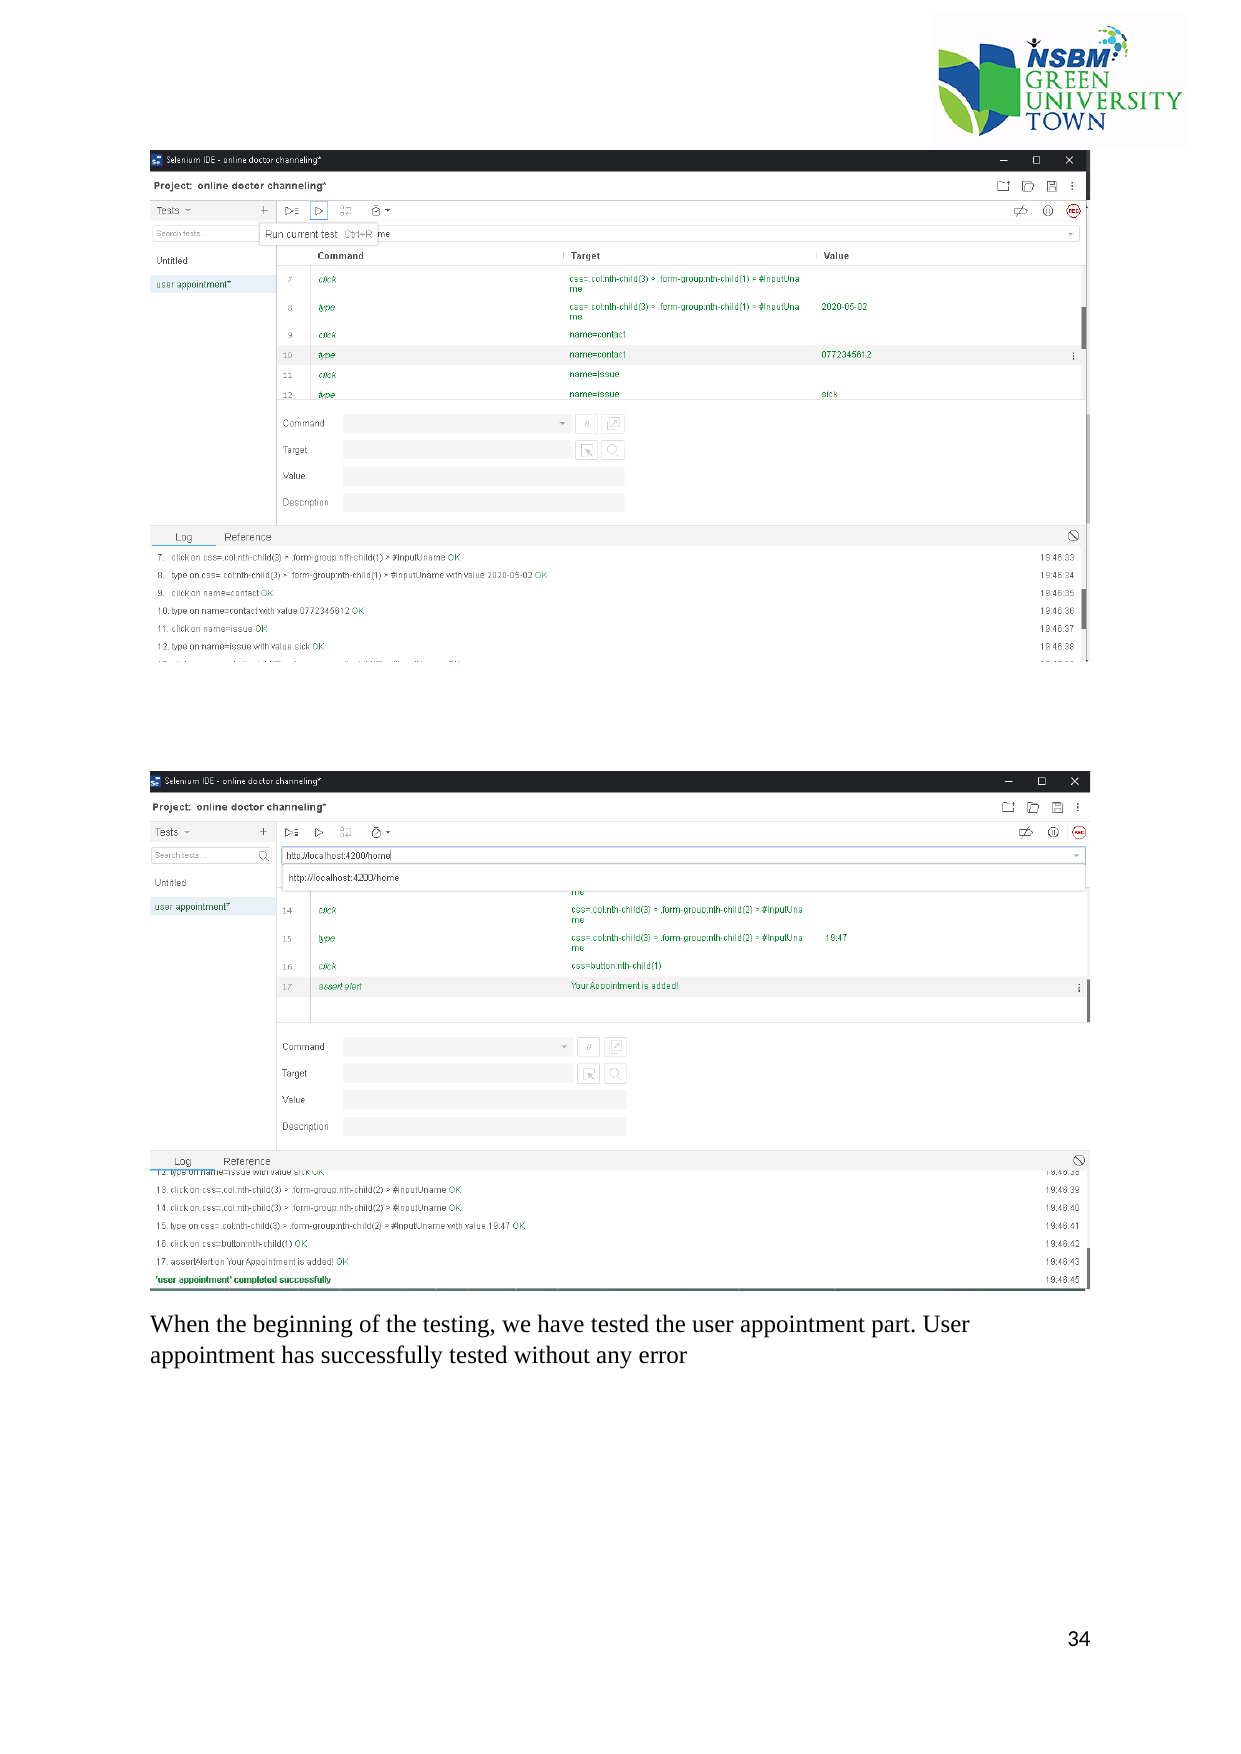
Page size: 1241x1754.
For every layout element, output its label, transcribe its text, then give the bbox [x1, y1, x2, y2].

text When the beginning of the testing, we have tested the user appointment part. User appointment has successfully tested without any error [150, 1309, 1090, 1369]
picture [150, 12, 1186, 662]
picture [150, 771, 1091, 1291]
